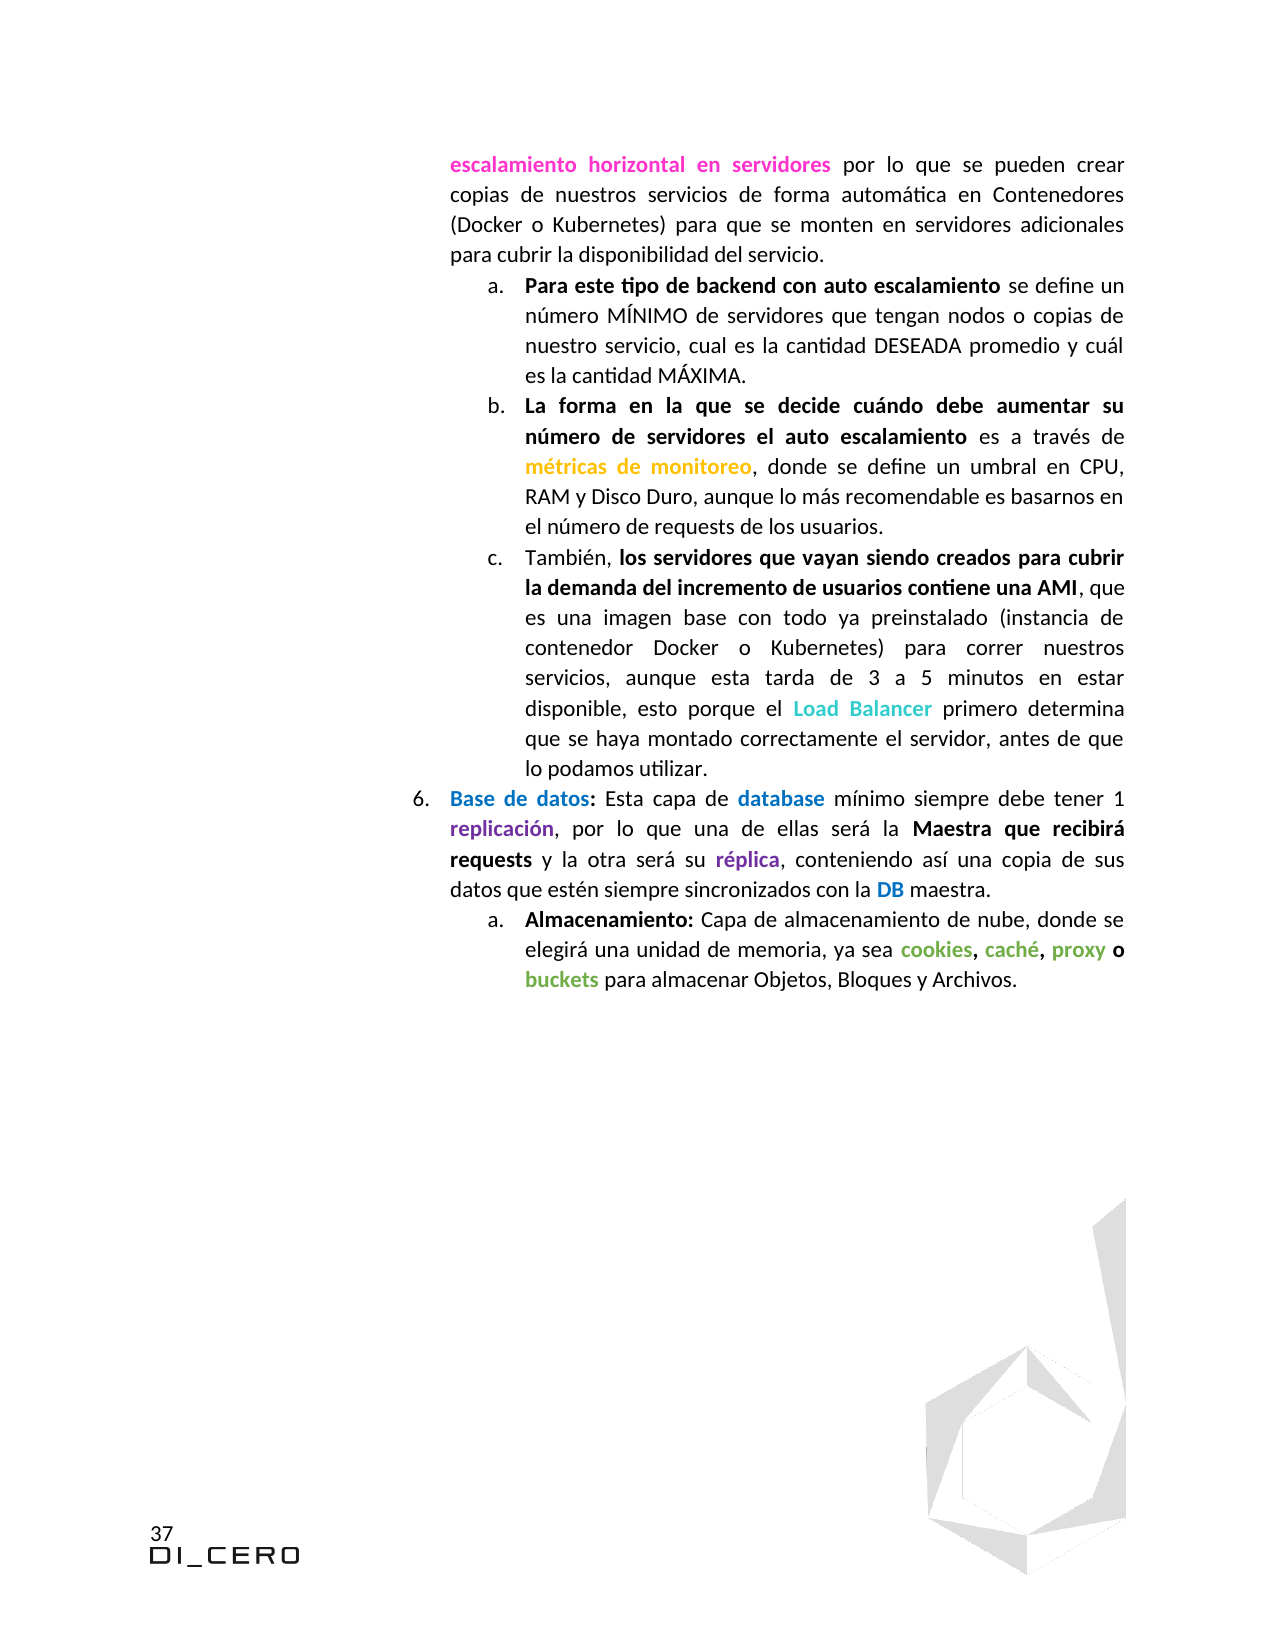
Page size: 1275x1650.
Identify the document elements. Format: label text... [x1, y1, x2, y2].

list Base de datos: Esta capa de database mínimo siempre debe tener 1 replicación, por lo que una de ellas será la Maestra que recibirá requests y la otra será su réplica, conteniendo así una copia de sus datos que estén siempre sincronizados con la DB maestra. [412, 784, 1125, 903]
picture [150, 1547, 299, 1567]
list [412, 150, 1125, 269]
picture [925, 1198, 1126, 1575]
list También, los servidores que vayan siendo creados para cubrir la demanda del incremento de usuarios contiene una AMI, que es una imagen base con todo ya preinstalado (instancia de contenedor Docker o Kubernetes) para correr nuestros servicios, aunque esta tarda de 3 a 5 minutos en estar disponible, esto porque el Load Balancer primero determina que se haya montado correctamente el servidor, antes de que lo podamos utilizar. [487, 543, 1125, 782]
list Para este tipo de backend con auto escalamiento se define un número MÍNIMO de servidores que tengan nodos o copias de nuestro servicio, cual es la cantidad DESEADA promedio y cuál es la cantidad MÁXIMA. [487, 271, 1125, 389]
list La forma en la que se decide cuándo debe aumentar su número de servidores el auto escalamiento es a través de métricas de monitoreo, donde se define un umbral en CPU, RAM y Disco Duro, aunque lo más recomendable es basarnos en el número de requests de los usuarios. [487, 392, 1125, 541]
list Almacenamiento: Capa de almacenamiento de nube, donde se elegirá una unidad de memoria, ya sea cookies, caché, proxy o buckets para almacenar Objetos, Bloques y Archivos. [487, 905, 1125, 994]
